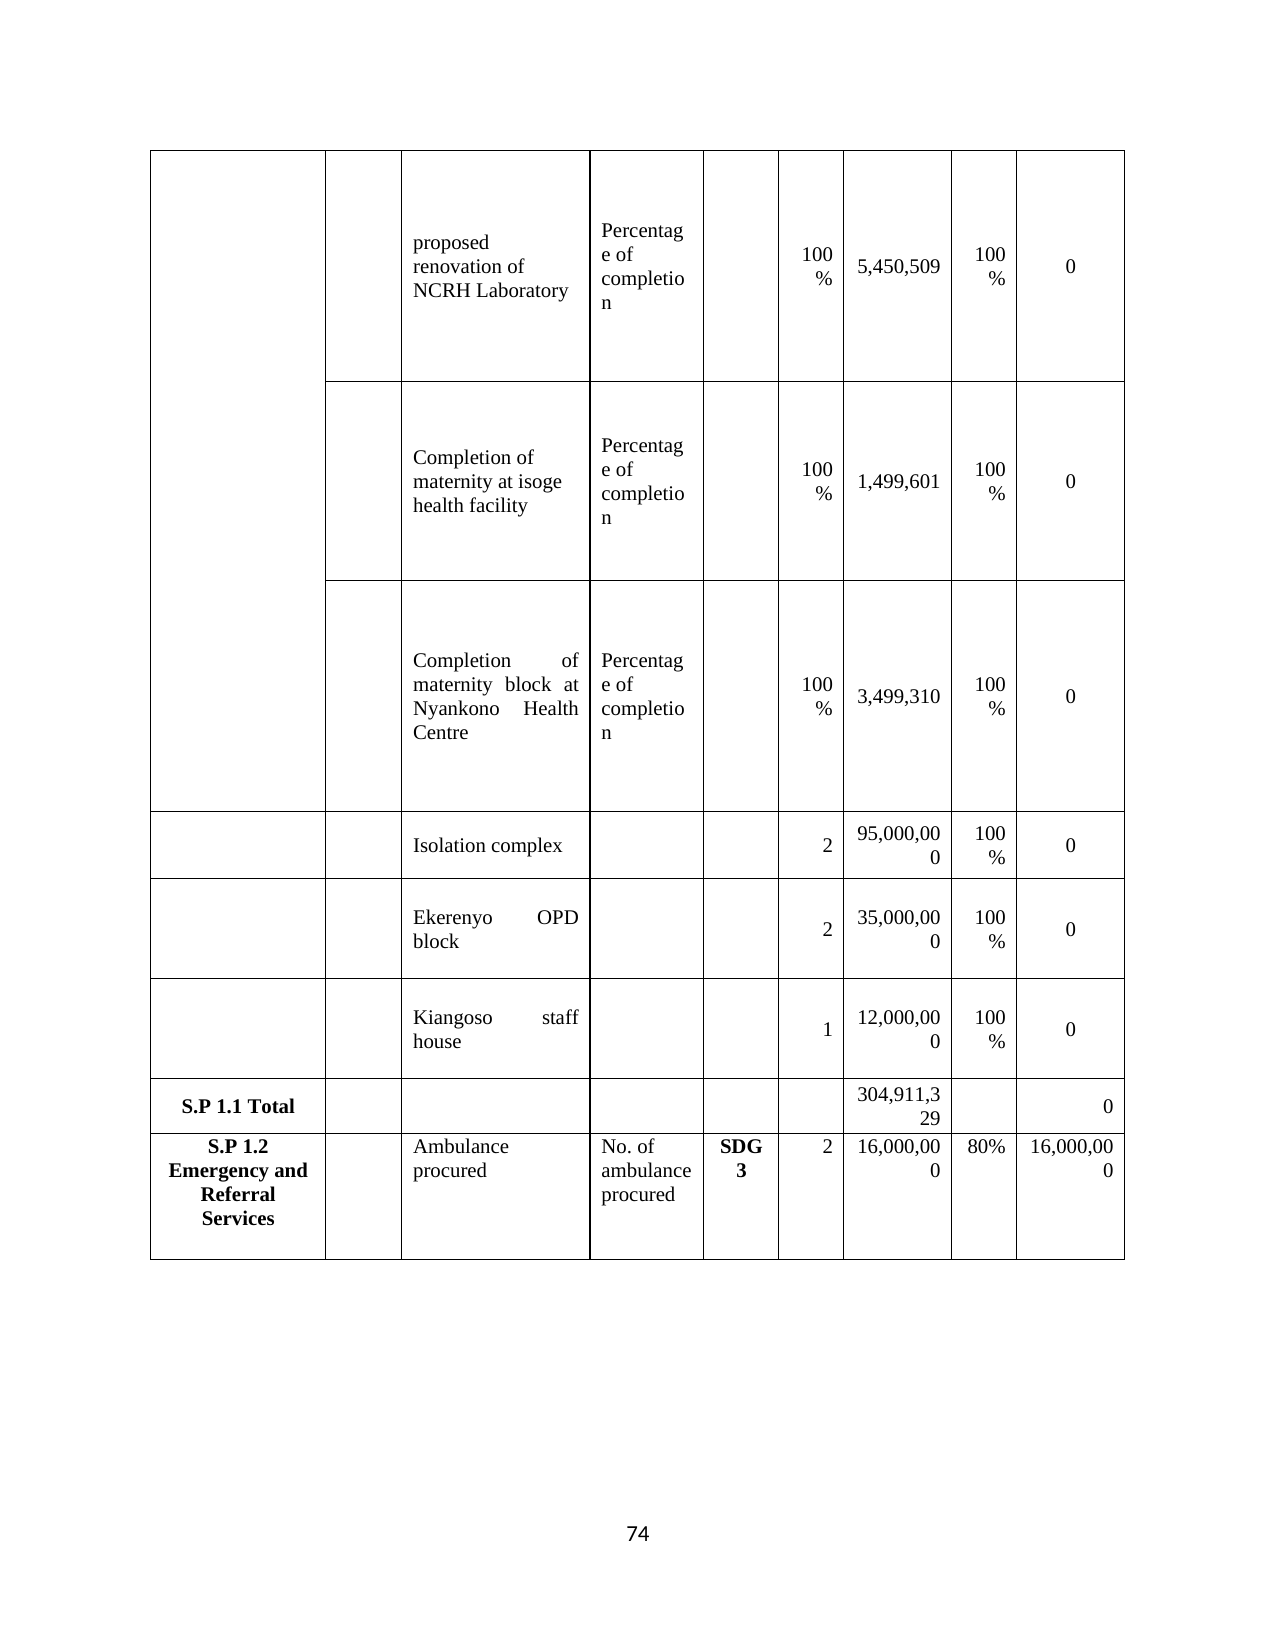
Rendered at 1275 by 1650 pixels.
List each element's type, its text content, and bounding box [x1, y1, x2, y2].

table_cell S.P 1.1 Total [151, 1079, 325, 1133]
table_cell [326, 979, 401, 1078]
table_cell [704, 879, 778, 978]
table_cell 100% [952, 151, 1016, 381]
table_cell [704, 151, 778, 381]
table_cell [779, 1079, 843, 1133]
table_cell 16,000,000 [844, 1134, 951, 1259]
table_cell 2 [779, 812, 843, 878]
table_cell 1 [779, 979, 843, 1078]
table_cell 35,000,000 [844, 879, 951, 978]
table_cell [151, 979, 325, 1078]
table_cell [326, 581, 401, 811]
table_cell [704, 979, 778, 1078]
table_cell 0 [1017, 581, 1124, 811]
table_cell 2 [779, 1134, 843, 1259]
table_cell 16,000,000 [1017, 1134, 1124, 1259]
table_cell proposed renovation of NCRH Laboratory [402, 151, 589, 381]
table_cell Completion of maternity at isoge health facility [402, 382, 589, 580]
table_cell Percentage of completion [591, 581, 703, 811]
table_cell 0 [1017, 979, 1124, 1078]
table_cell [952, 1079, 1016, 1133]
table_cell No. of ambulance procured [591, 1134, 703, 1259]
table_cell 304,911,329 [844, 1079, 951, 1133]
table_cell 100% [779, 382, 843, 580]
table_cell 100% [952, 812, 1016, 878]
table_cell [591, 979, 703, 1078]
table_cell Isolation complex [402, 812, 589, 878]
table_cell 100% [779, 151, 843, 381]
table_cell 1,499,601 [844, 382, 951, 580]
table_cell [326, 879, 401, 978]
table_cell [591, 812, 703, 878]
table_cell SDG 3 [704, 1134, 778, 1259]
table_cell [151, 812, 325, 878]
table_cell Ekerenyo OPD block [402, 879, 589, 978]
table_cell 0 [1017, 382, 1124, 580]
table_cell Ambulance procured [402, 1134, 589, 1259]
table_cell 100% [779, 581, 843, 811]
table_cell 100% [952, 581, 1016, 811]
table_cell 95,000,000 [844, 812, 951, 878]
table_cell 100% [952, 879, 1016, 978]
table_cell [326, 151, 401, 381]
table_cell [151, 1134, 325, 1259]
table_cell 0 [1017, 879, 1124, 978]
table_cell [704, 812, 778, 878]
table_cell 100% [952, 979, 1016, 1078]
table_cell [326, 1134, 401, 1259]
table_cell 12,000,000 [844, 979, 951, 1078]
table_cell [704, 581, 778, 811]
table_cell 0 [1017, 812, 1124, 878]
table_cell [326, 1079, 401, 1133]
table_cell [326, 382, 401, 580]
table_cell 2 [779, 879, 843, 978]
table_cell [591, 1079, 703, 1133]
table_cell 0 [1017, 1079, 1124, 1133]
table_cell Percentage of completion [591, 382, 703, 580]
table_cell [591, 151, 703, 381]
table_cell Completion of maternity block at Nyankono Health Centre [402, 581, 589, 811]
table_cell [151, 879, 325, 978]
table_cell 3,499,310 [844, 581, 951, 811]
table_cell 0 [1017, 151, 1124, 381]
table_cell 80% [952, 1134, 1016, 1259]
table_cell [402, 1079, 589, 1133]
table_cell [326, 812, 401, 878]
table_cell 100% [952, 382, 1016, 580]
table_cell [704, 1079, 778, 1133]
table_cell [704, 382, 778, 580]
table_cell [591, 879, 703, 978]
table_cell 5,450,509 [844, 151, 951, 381]
table_cell Kiangoso staff house [402, 979, 589, 1078]
